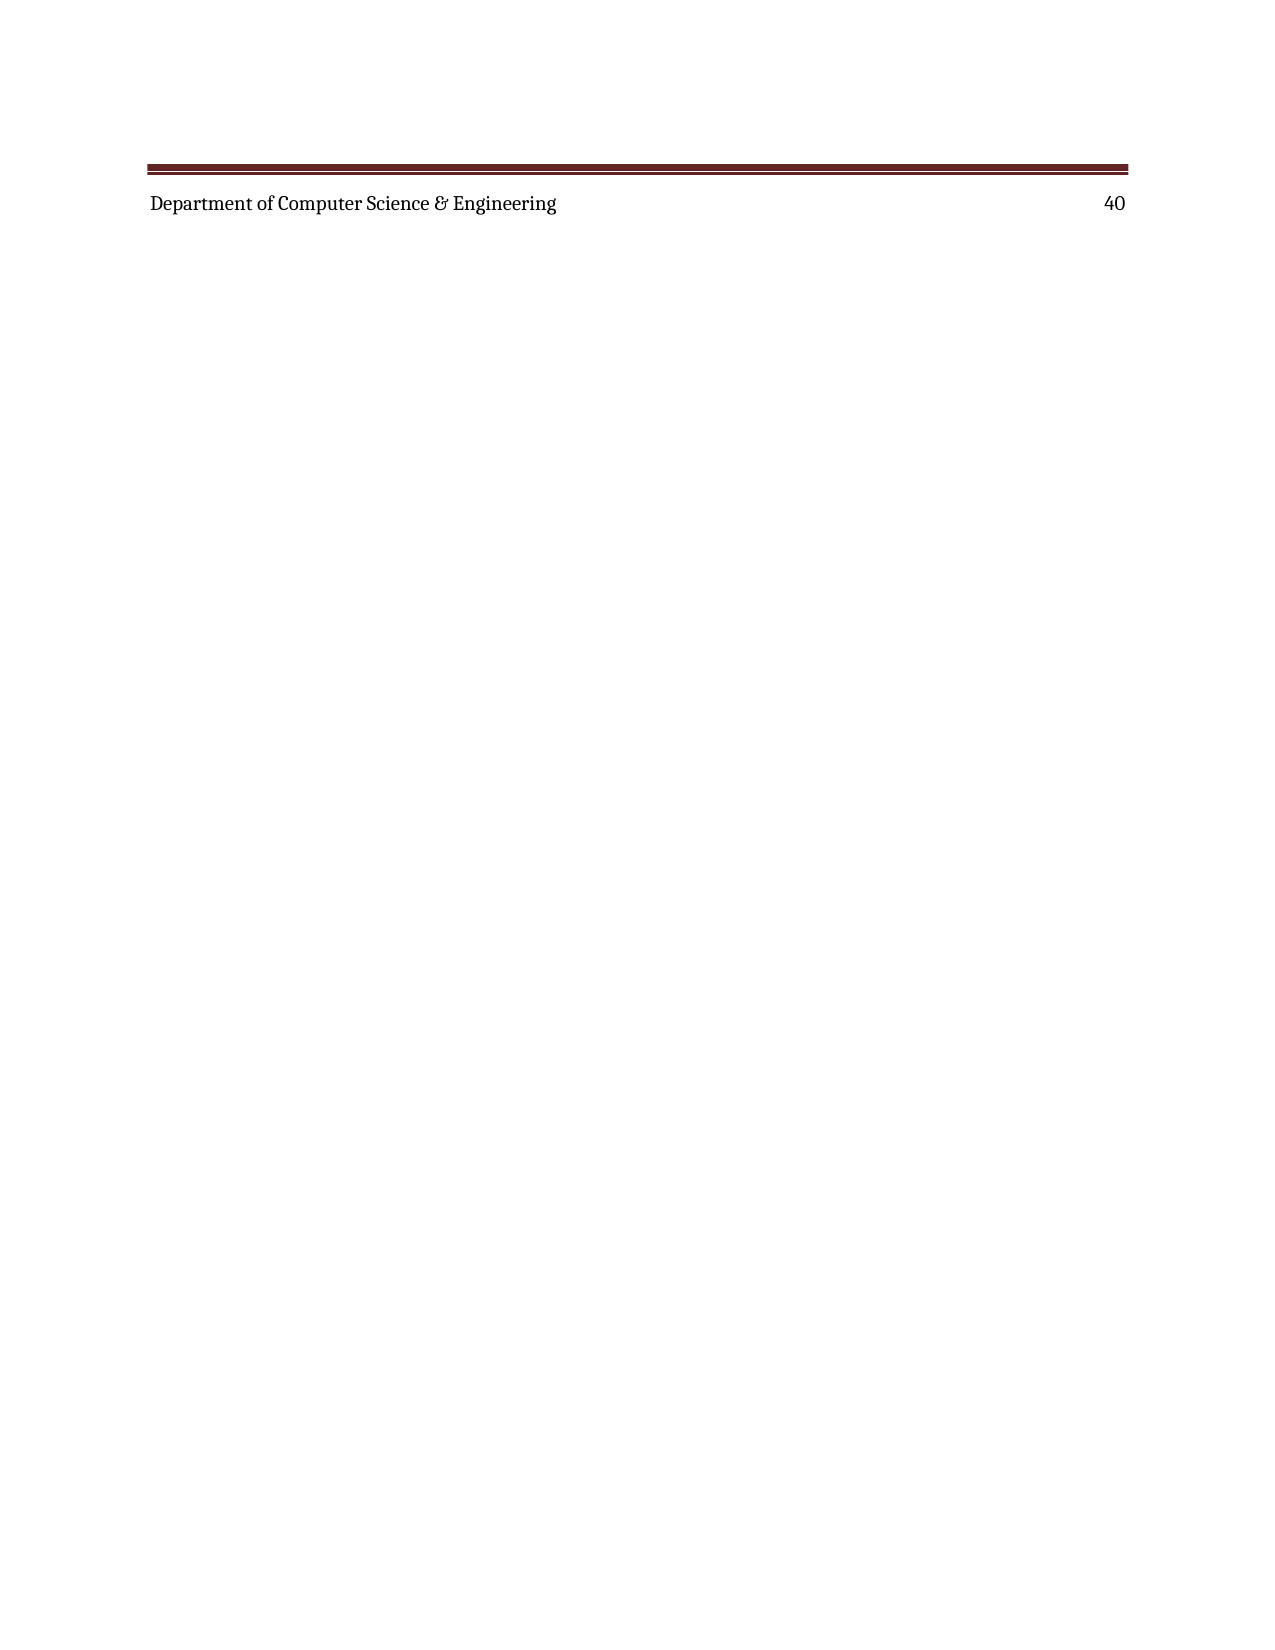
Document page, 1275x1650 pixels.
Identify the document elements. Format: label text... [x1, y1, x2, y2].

table_header 40 [838, 191, 1125, 216]
table_header Department of Computer Science & Engineering [150, 191, 837, 216]
picture [147, 164, 1129, 171]
